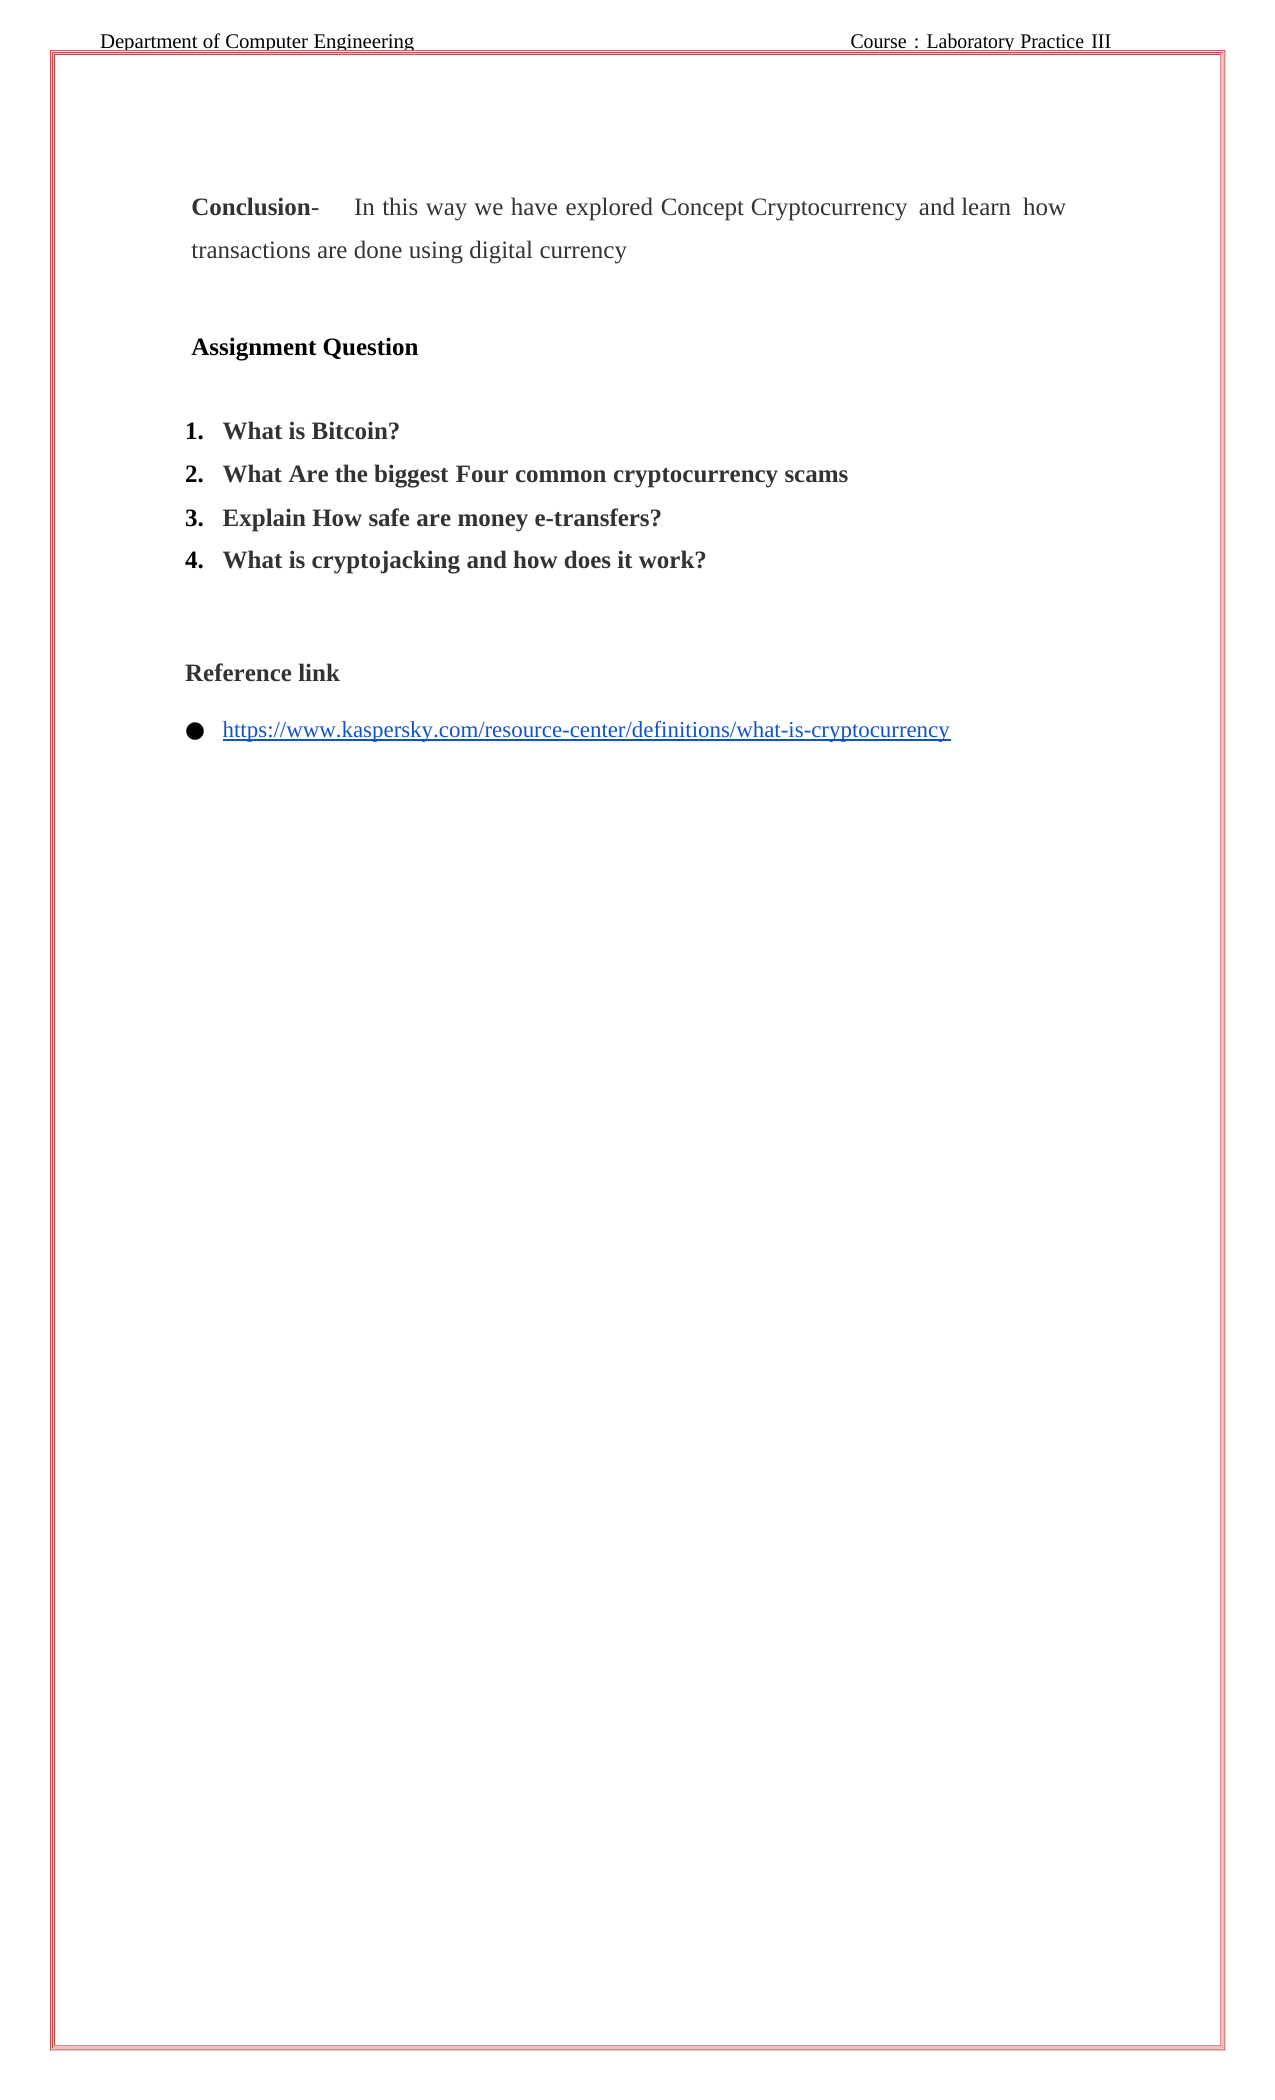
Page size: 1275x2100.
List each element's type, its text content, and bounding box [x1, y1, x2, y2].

text Assignment Question [191, 332, 1244, 361]
list What Are the biggest Four common cryptocurrency scams [185, 459, 1244, 488]
text Conclusion- In this way we have explored Concept Cryptocurrency and learn how transactions are done using digital currency [191, 192, 1067, 264]
list What is cryptojacking and how does it work? [185, 546, 1244, 574]
list What is Bitcoin? [185, 416, 1244, 445]
list https://www.kaspersky.com/resource-center/definitions/what-is-cryptocurrency [185, 713, 1244, 744]
text Reference link [185, 658, 1244, 687]
list Explain How safe are money e-transfers? [185, 503, 1244, 531]
